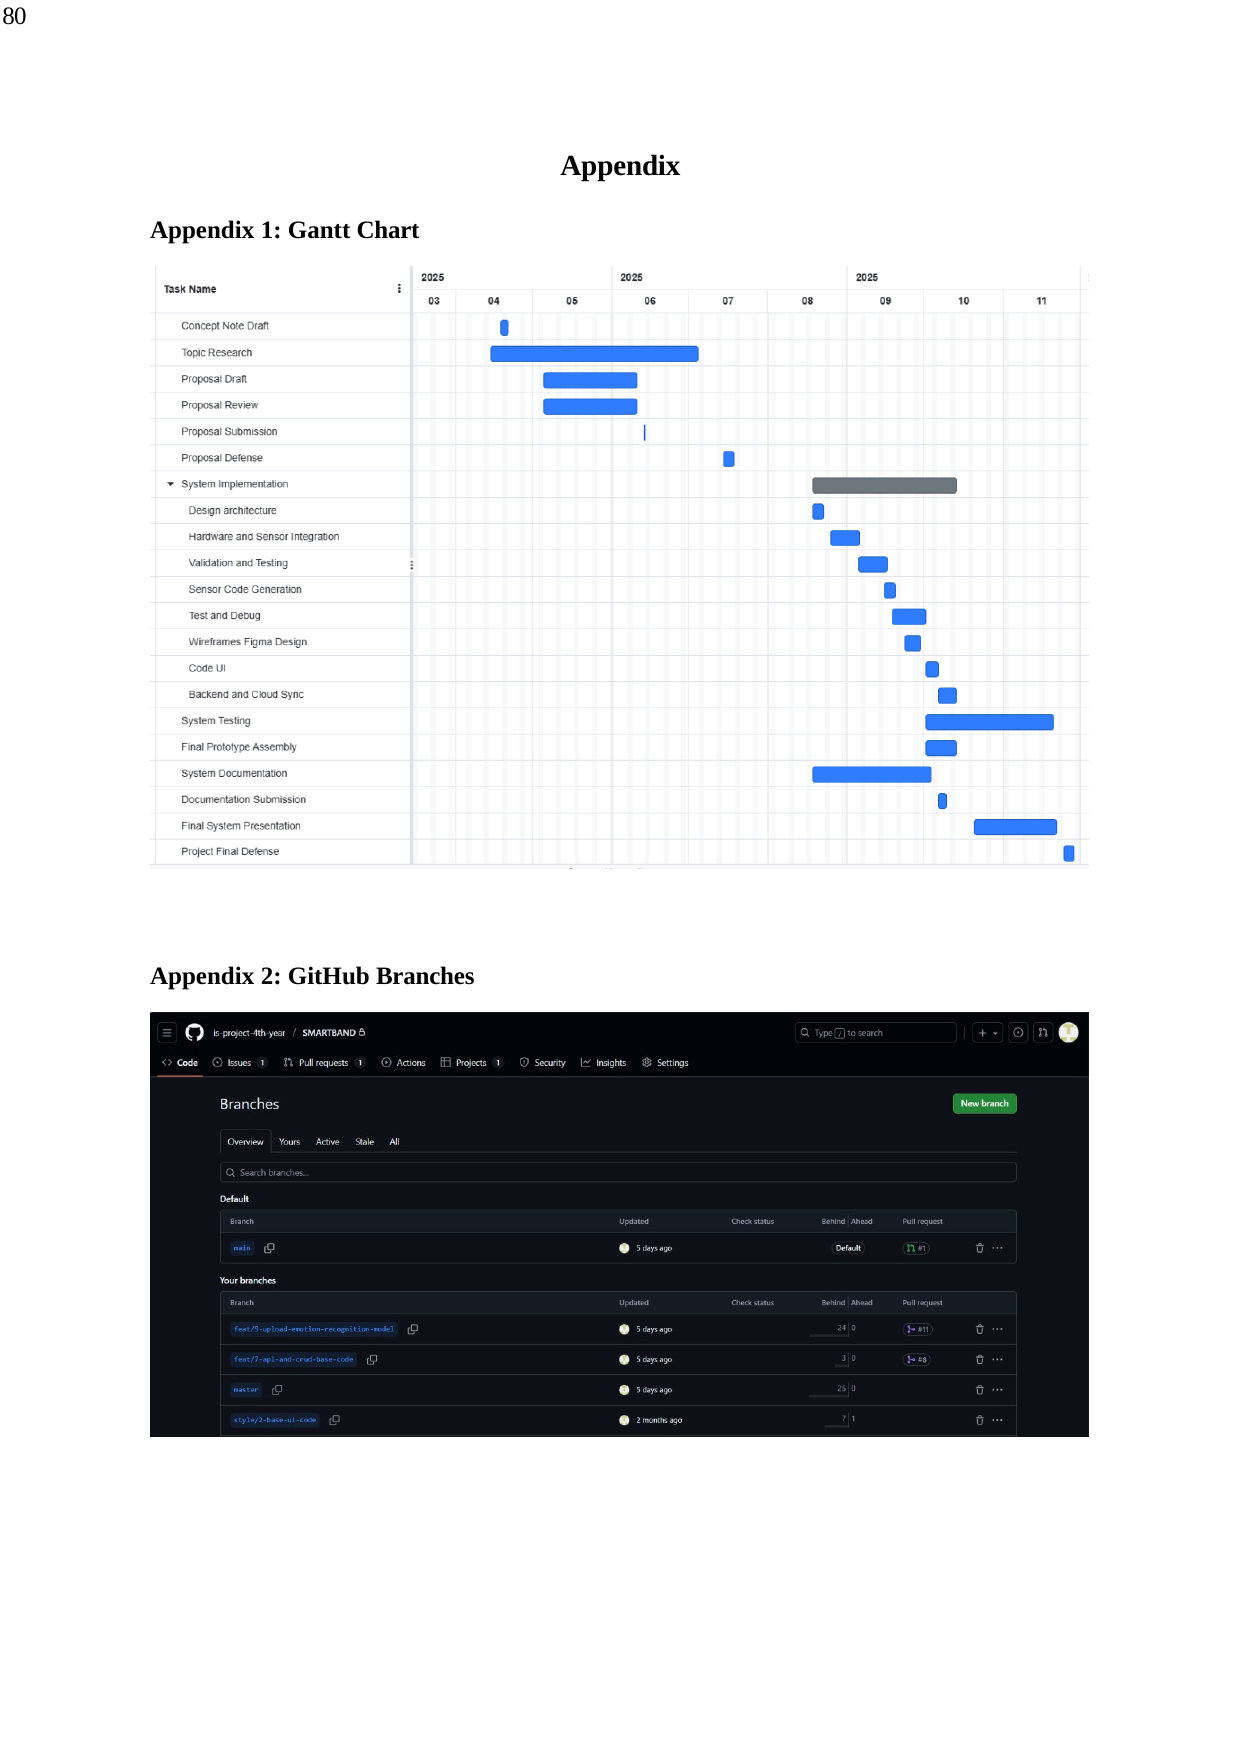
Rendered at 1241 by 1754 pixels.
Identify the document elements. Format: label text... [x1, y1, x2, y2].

subtitle Appendix 1: Gantt Chart [150, 215, 1107, 244]
subtitle Appendix 2: GitHub Branches [150, 961, 1107, 989]
subtitle Appendix [148, 148, 1093, 182]
picture [150, 1012, 1089, 1437]
picture [150, 266, 1089, 869]
